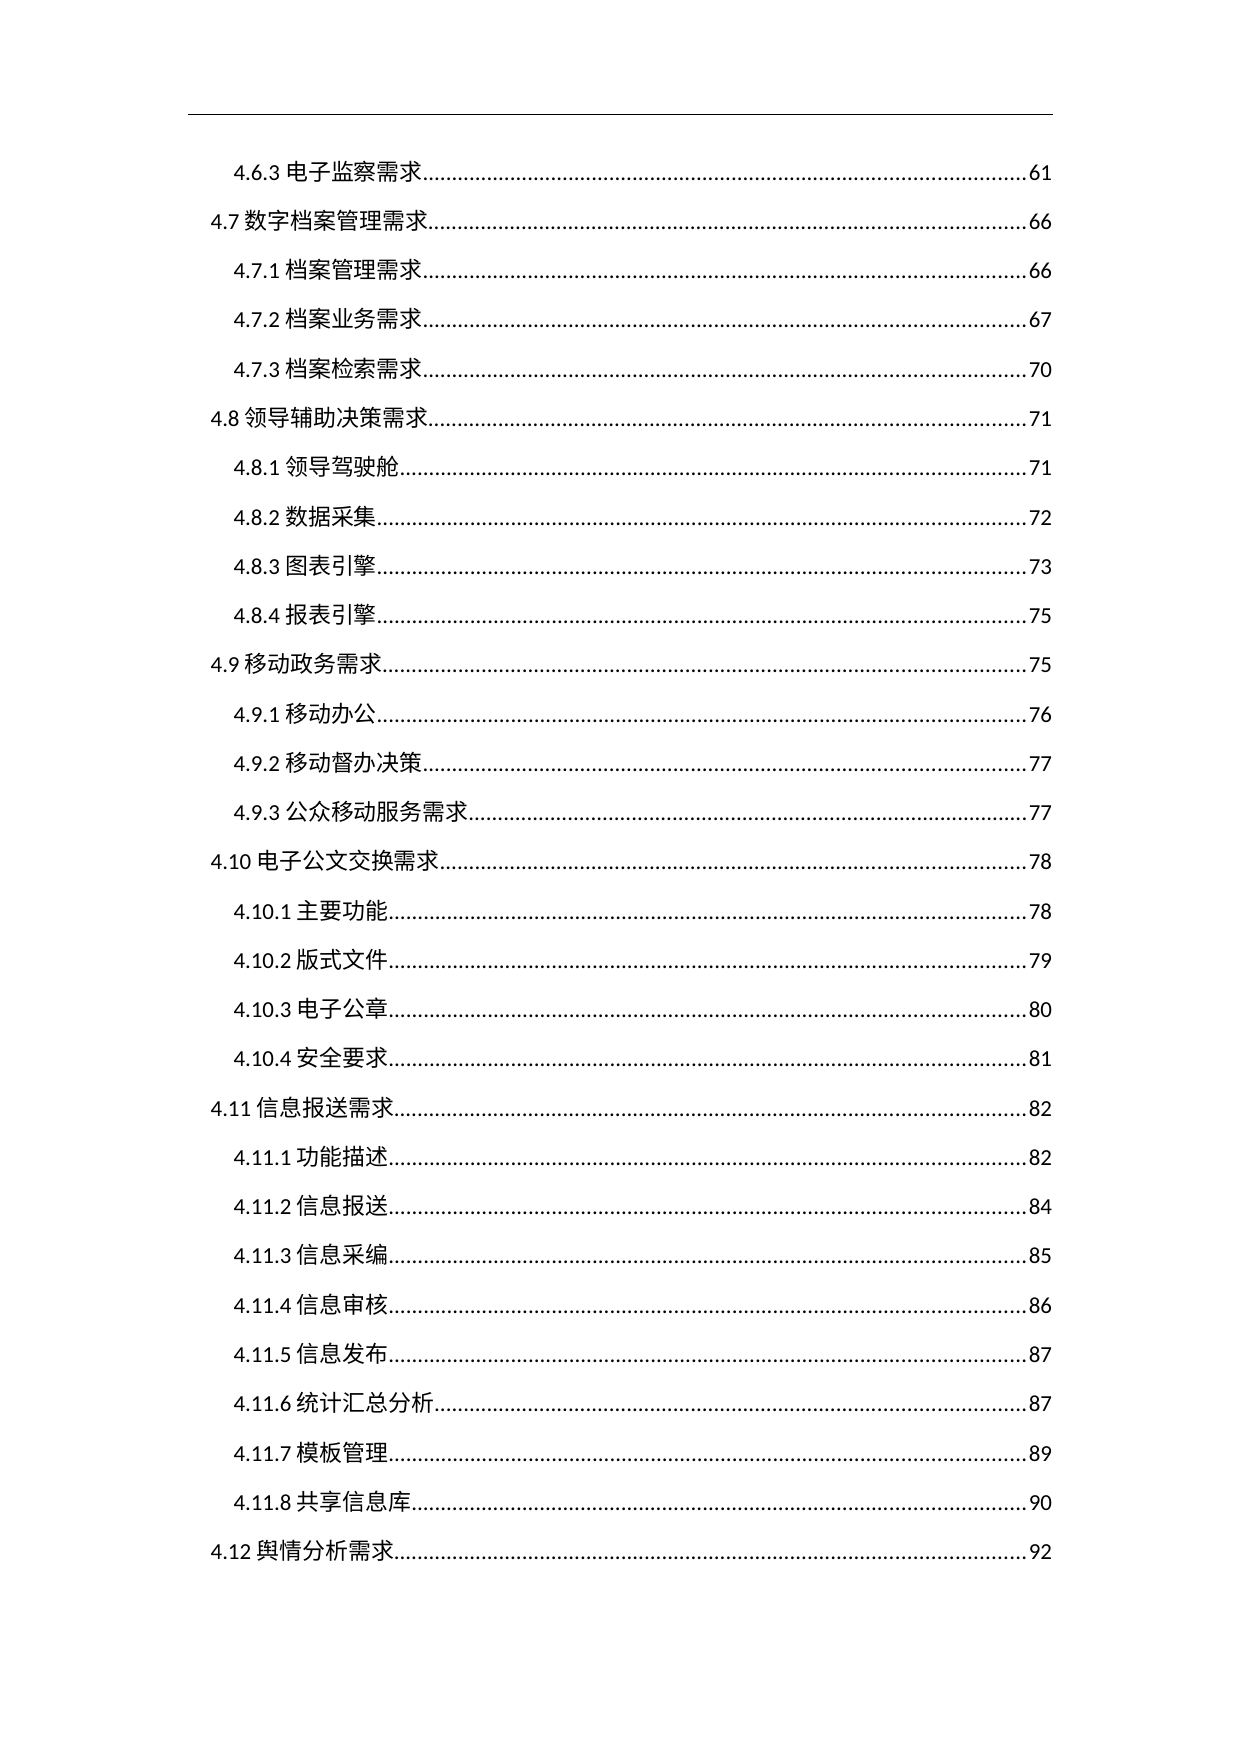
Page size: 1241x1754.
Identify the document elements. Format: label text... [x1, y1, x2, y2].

text 4.8 领导辅助决策需求 71 [210, 399, 1053, 433]
text 4.10.1 主要功能 78 [233, 892, 1053, 926]
text 4.11.7 模板管理 89 [233, 1434, 1053, 1468]
text 4.11.8 共享信息库 90 [233, 1483, 1053, 1517]
text 4.11.4 信息审核 86 [233, 1286, 1053, 1320]
text 4.7.1 档案管理需求 66 [233, 252, 1053, 286]
text 4.11.5 信息发布 87 [233, 1336, 1053, 1369]
text 4.8.1 领导驾驶舱 71 [233, 449, 1053, 483]
text 4.10.3 电子公章 80 [233, 991, 1053, 1025]
text 4.9 移动政务需求 75 [210, 646, 1053, 680]
text 4.6.3 电子监察需求 61 [233, 153, 1053, 187]
text 4.8.3 图表引擎 73 [233, 547, 1053, 581]
text 4.11 信息报送需求 82 [210, 1089, 1053, 1123]
text 4.9.3 公众移动服务需求 77 [233, 794, 1053, 828]
text 4.12 舆情分析需求 92 [210, 1533, 1053, 1567]
text 4.7.2 档案业务需求 67 [233, 301, 1053, 335]
text 4.11.2 信息报送 84 [233, 1188, 1053, 1222]
text 4.10 电子公文交换需求 78 [210, 843, 1053, 877]
text 4.10.2 版式文件 79 [233, 941, 1053, 975]
text 4.7.3 档案检索需求 70 [233, 350, 1053, 384]
text 4.8.4 报表引擎 75 [233, 597, 1053, 631]
text 4.11.6 统计汇总分析 87 [233, 1385, 1053, 1419]
text 4.11.3 信息采编 85 [233, 1237, 1053, 1271]
text 4.11.1 功能描述 82 [233, 1138, 1053, 1172]
text 4.9.1 移动办公 76 [233, 695, 1053, 729]
text 4.7 数字档案管理需求 66 [210, 202, 1053, 236]
text 4.9.2 移动督办决策 77 [233, 744, 1053, 778]
text 4.8.2 数据采集 72 [233, 498, 1053, 532]
text 4.10.4 安全要求 81 [233, 1040, 1053, 1074]
